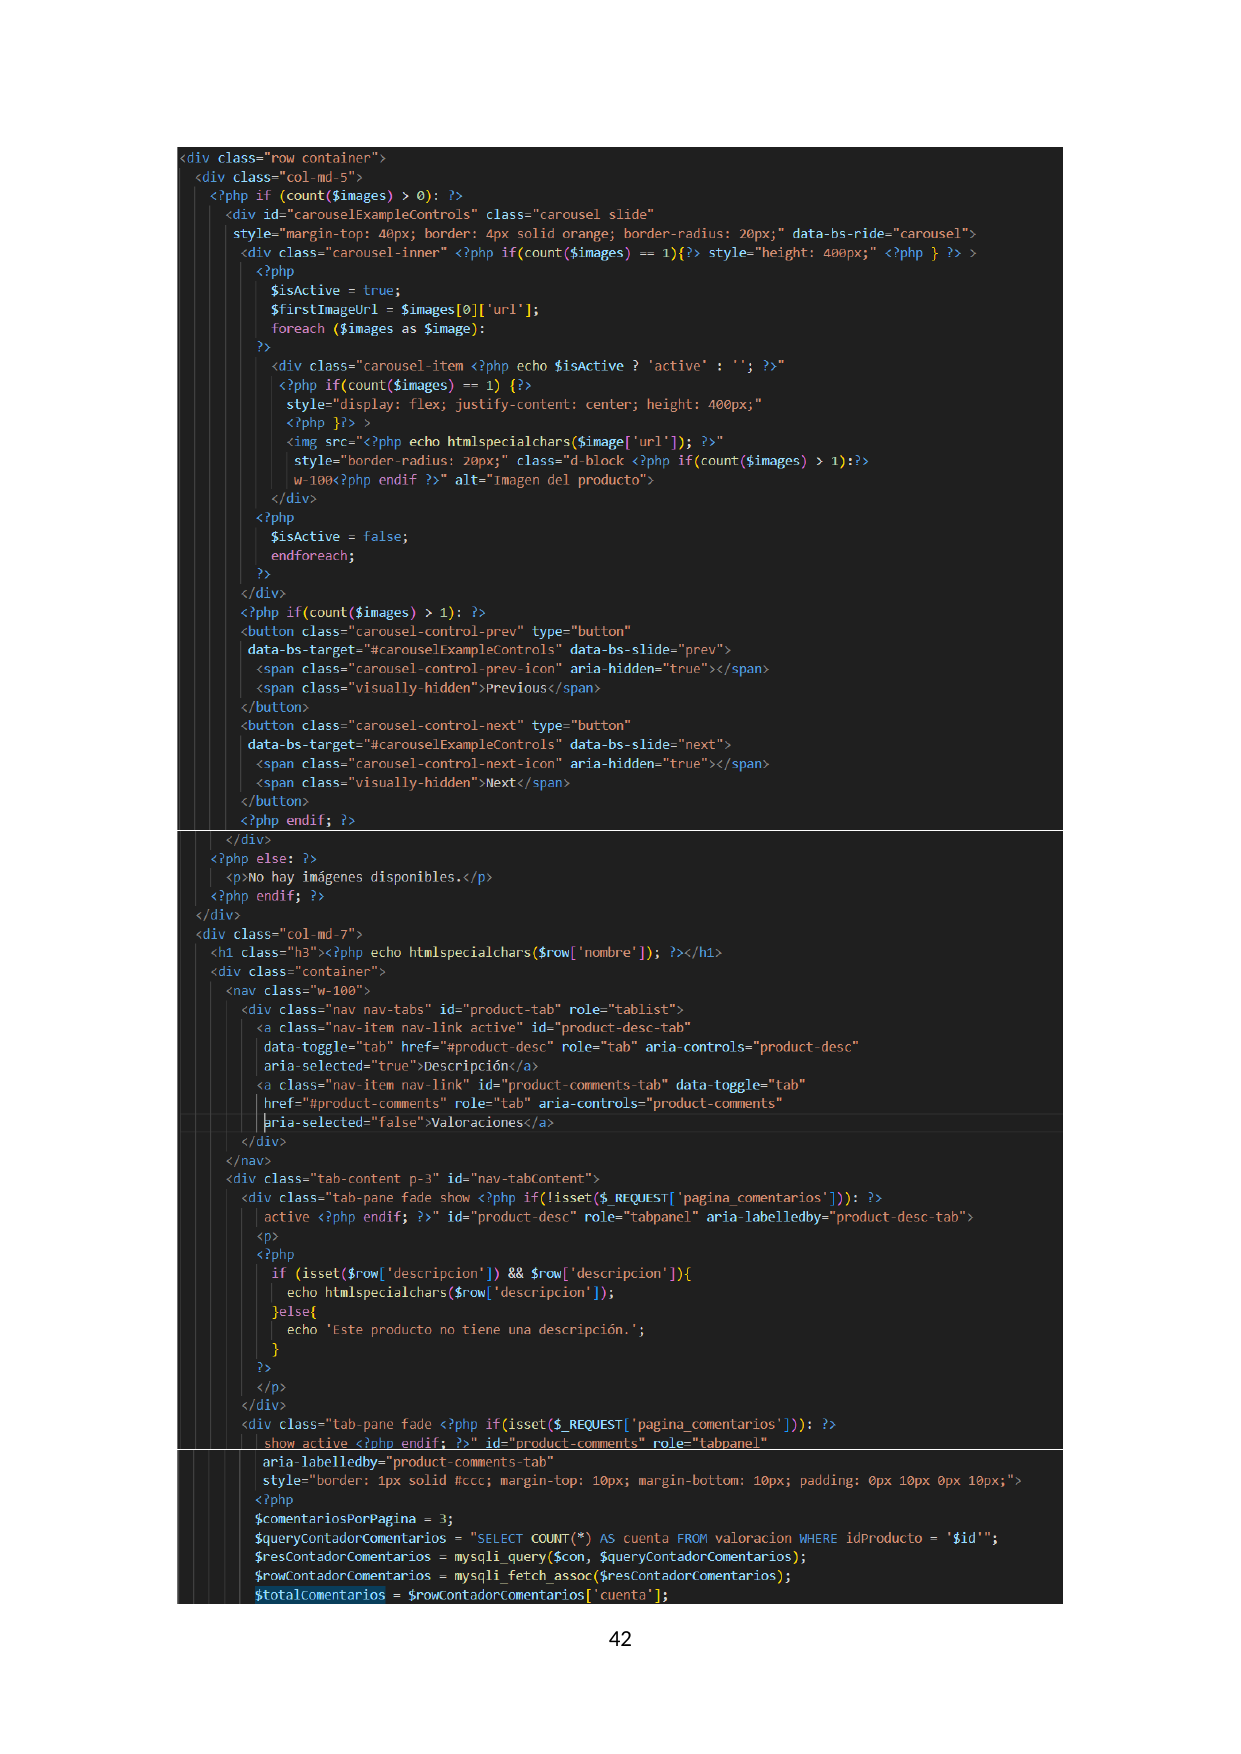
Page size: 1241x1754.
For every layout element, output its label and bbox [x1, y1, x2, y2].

picture [177, 831, 1063, 1449]
picture [177, 147, 1063, 830]
picture [177, 1450, 1063, 1604]
